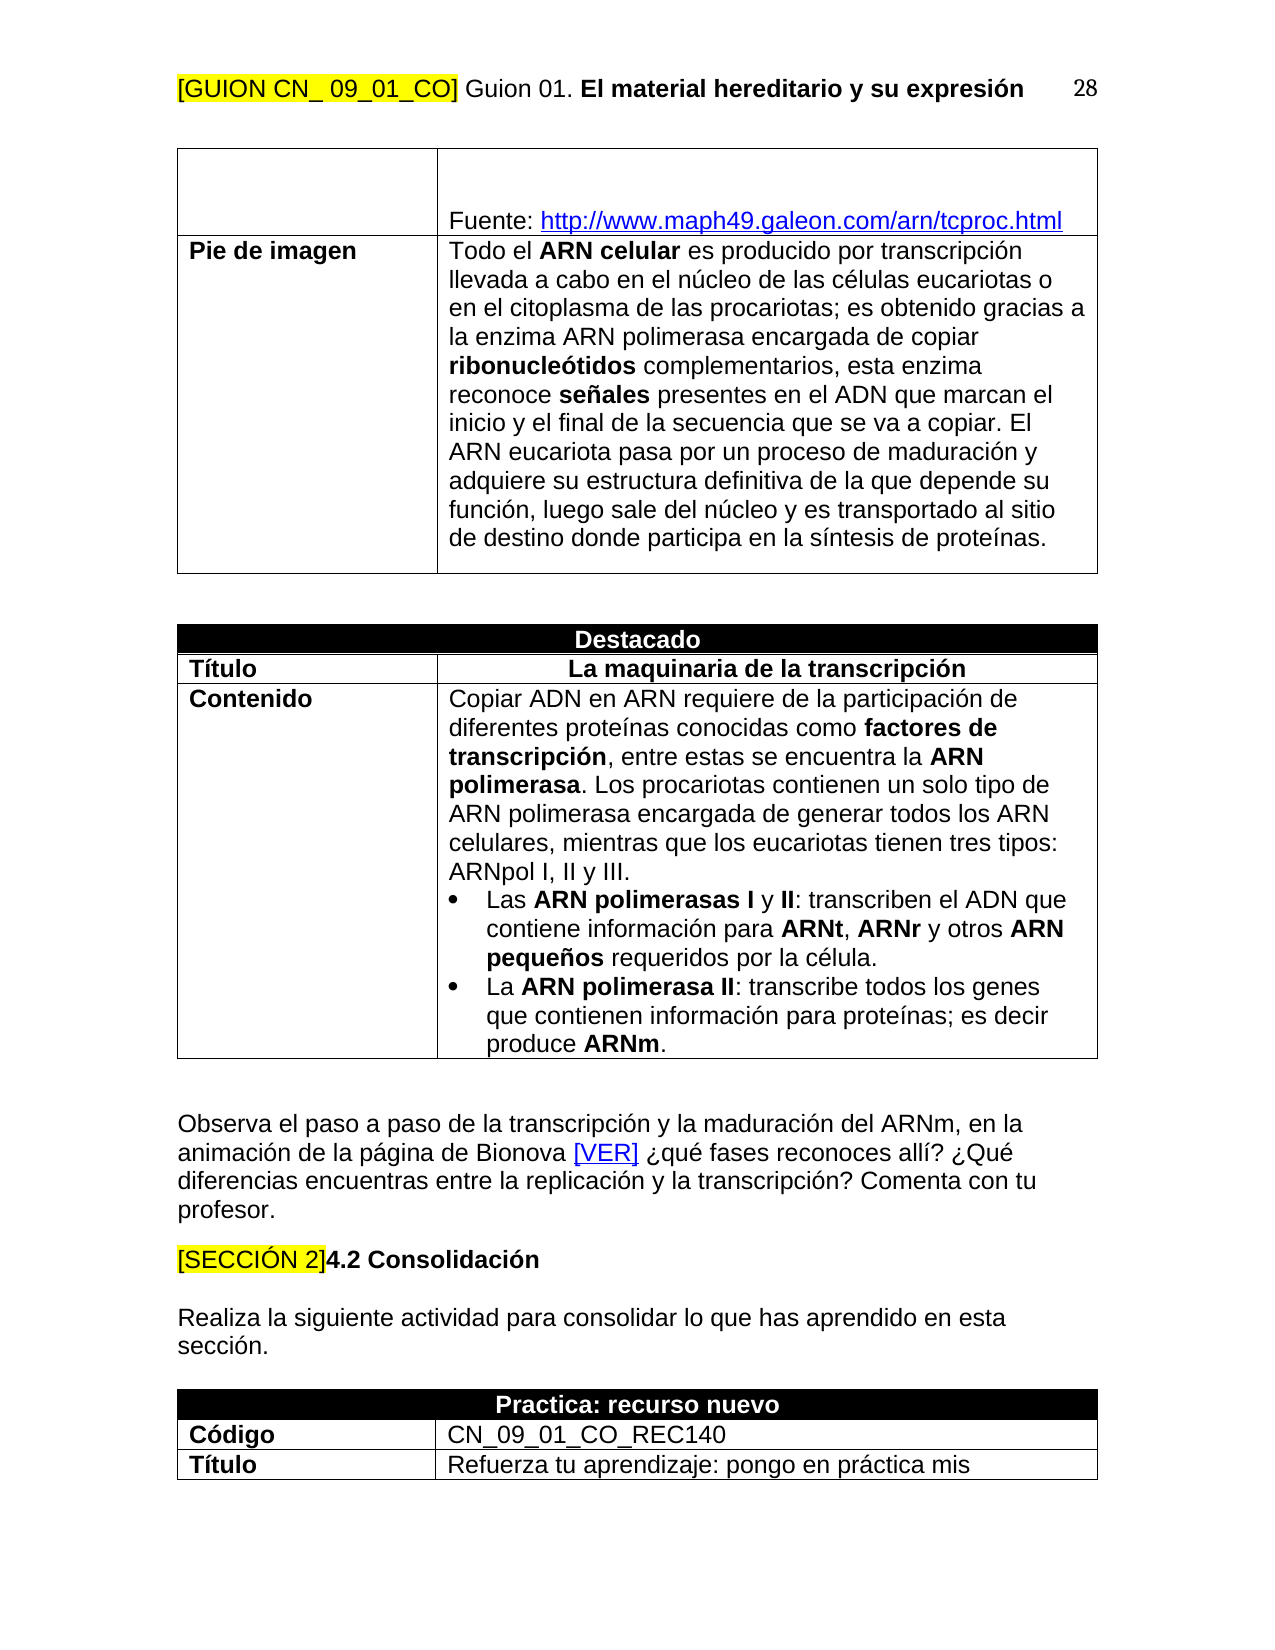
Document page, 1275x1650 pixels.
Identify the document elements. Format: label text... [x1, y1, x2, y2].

table_cell Título [178, 1450, 435, 1479]
text Realiza la siguiente actividad para consolidar lo que has aprendido en esta sección. [177, 1303, 1098, 1360]
table_cell Copiar ADN en ARN requiere de la participación de diferentes proteínas conocidas como factores de transcripción, entre estas se encuentra la ARN polimerasa. Los procariotas contienen un solo tipo de ARN polimerasa encargada de generar todos los ARN celulares, mientras que los eucariotas tienen tres tipos: ARNpol I, II y III. Las ARN polimerasas I y II: transcriben el ADN que contiene información para ARNt, ARNr y otros ARN pequeños requeridos por la célula. La ARN polimerasa II: transcribe todos los genes que contienen información para proteínas; es decir produce ARNm. [438, 684, 1097, 1058]
table_cell CN_09_01_CO_REC140 [436, 1420, 1097, 1449]
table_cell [438, 149, 1097, 235]
table_cell Código [178, 1420, 435, 1449]
table_cell Contenido [178, 684, 437, 1058]
table_header Practica: recurso nuevo [178, 1390, 1097, 1419]
table_header Destacado [178, 625, 1097, 653]
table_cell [436, 1450, 1097, 1479]
text Observa el paso a paso de la transcripción y la maduración del ARNm, en la animación de la página de Bionova [VER] ¿qué fases reconoces allí? ¿Qué diferencias encuentras entre la replicación y la transcripción? Comenta con tu profesor. [177, 1109, 1098, 1224]
text [SECCIÓN 2]4.2 Consolidación [326, 1245, 1098, 1273]
table_cell Todo el ARN celular es producido por transcripción llevada a cabo en el núcleo de las células eucariotas o en el citoplasma de las procariotas; es obtenido gracias a la enzima ARN polimerasa encargada de copiar ribonucleótidos complementarios, esta enzima reconoce señales presentes en el ADN que marcan el inicio y el final de la secuencia que se va a copiar. El ARN eucariota pasa por un proceso de maduración y adquiere su estructura definitiva de la que depende su función, luego sale del núcleo y es transportado al sitio de destino donde participa en la síntesis de proteínas. [438, 236, 1097, 573]
table_cell Pie de imagen [178, 236, 437, 573]
table_cell La maquinaria de la transcripción [438, 655, 1097, 683]
table_cell Título [178, 655, 437, 683]
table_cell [178, 149, 437, 235]
